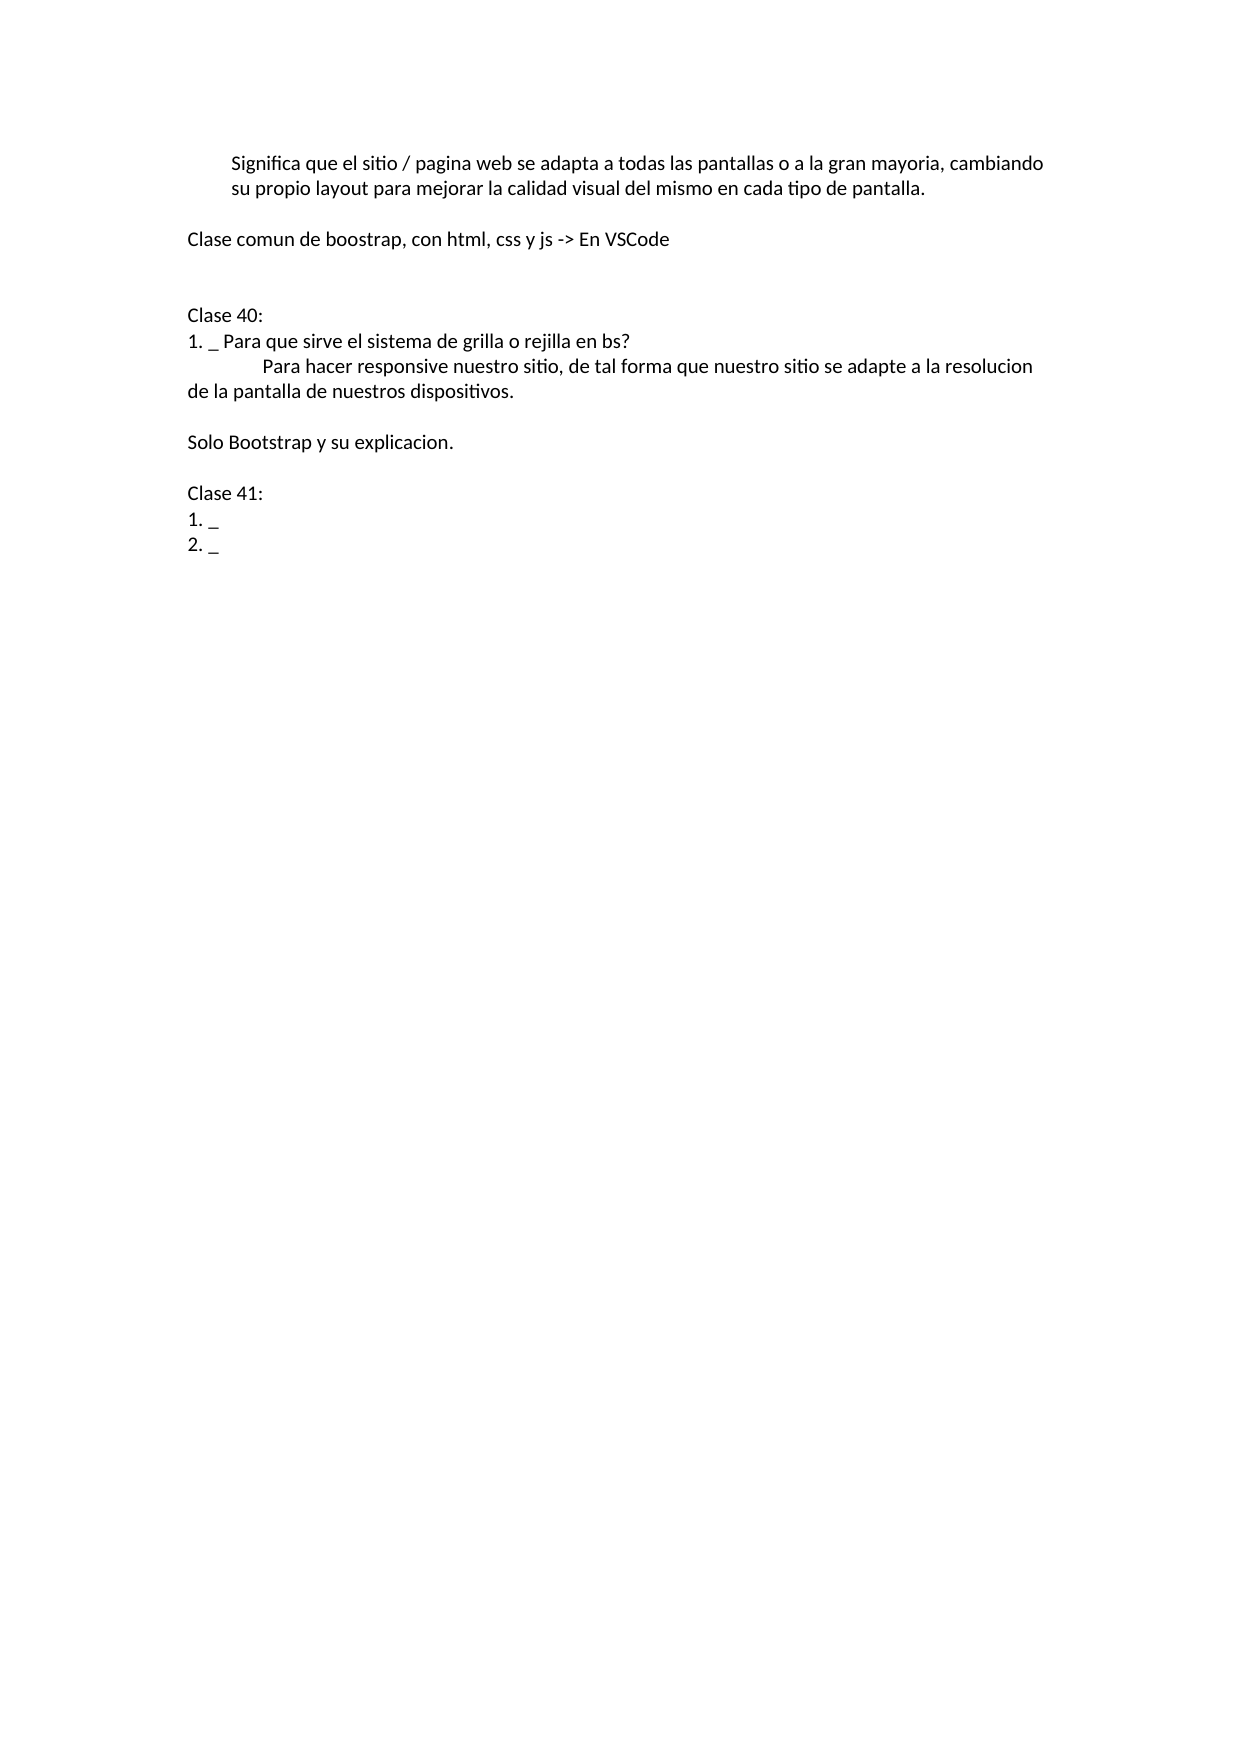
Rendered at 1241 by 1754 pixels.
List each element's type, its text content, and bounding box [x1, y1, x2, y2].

list Significa que el sitio / pagina web se adapta a todas las pantallas o a la gran mayoria, cambiando su propio layout para mejorar la calidad visual del mismo en cada tipo de pantalla. [231, 150, 1053, 201]
list Clase 40: [187, 302, 1053, 328]
list _ [187, 531, 1053, 557]
list _ Para que sirve el sistema de grilla o rejilla en bs? [187, 328, 1053, 353]
list Clase comun de boostrap, con html, css y js -> En VSCode [187, 226, 1053, 252]
list Clase 41: [187, 480, 1053, 506]
list Solo Bootstrap y su explicacion. [187, 429, 1053, 455]
list _ [187, 506, 1053, 531]
list Para hacer responsive nuestro sitio, de tal forma que nuestro sitio se adapte a la resolucion de la pantalla de nuestros dispositivos. [187, 353, 1053, 404]
